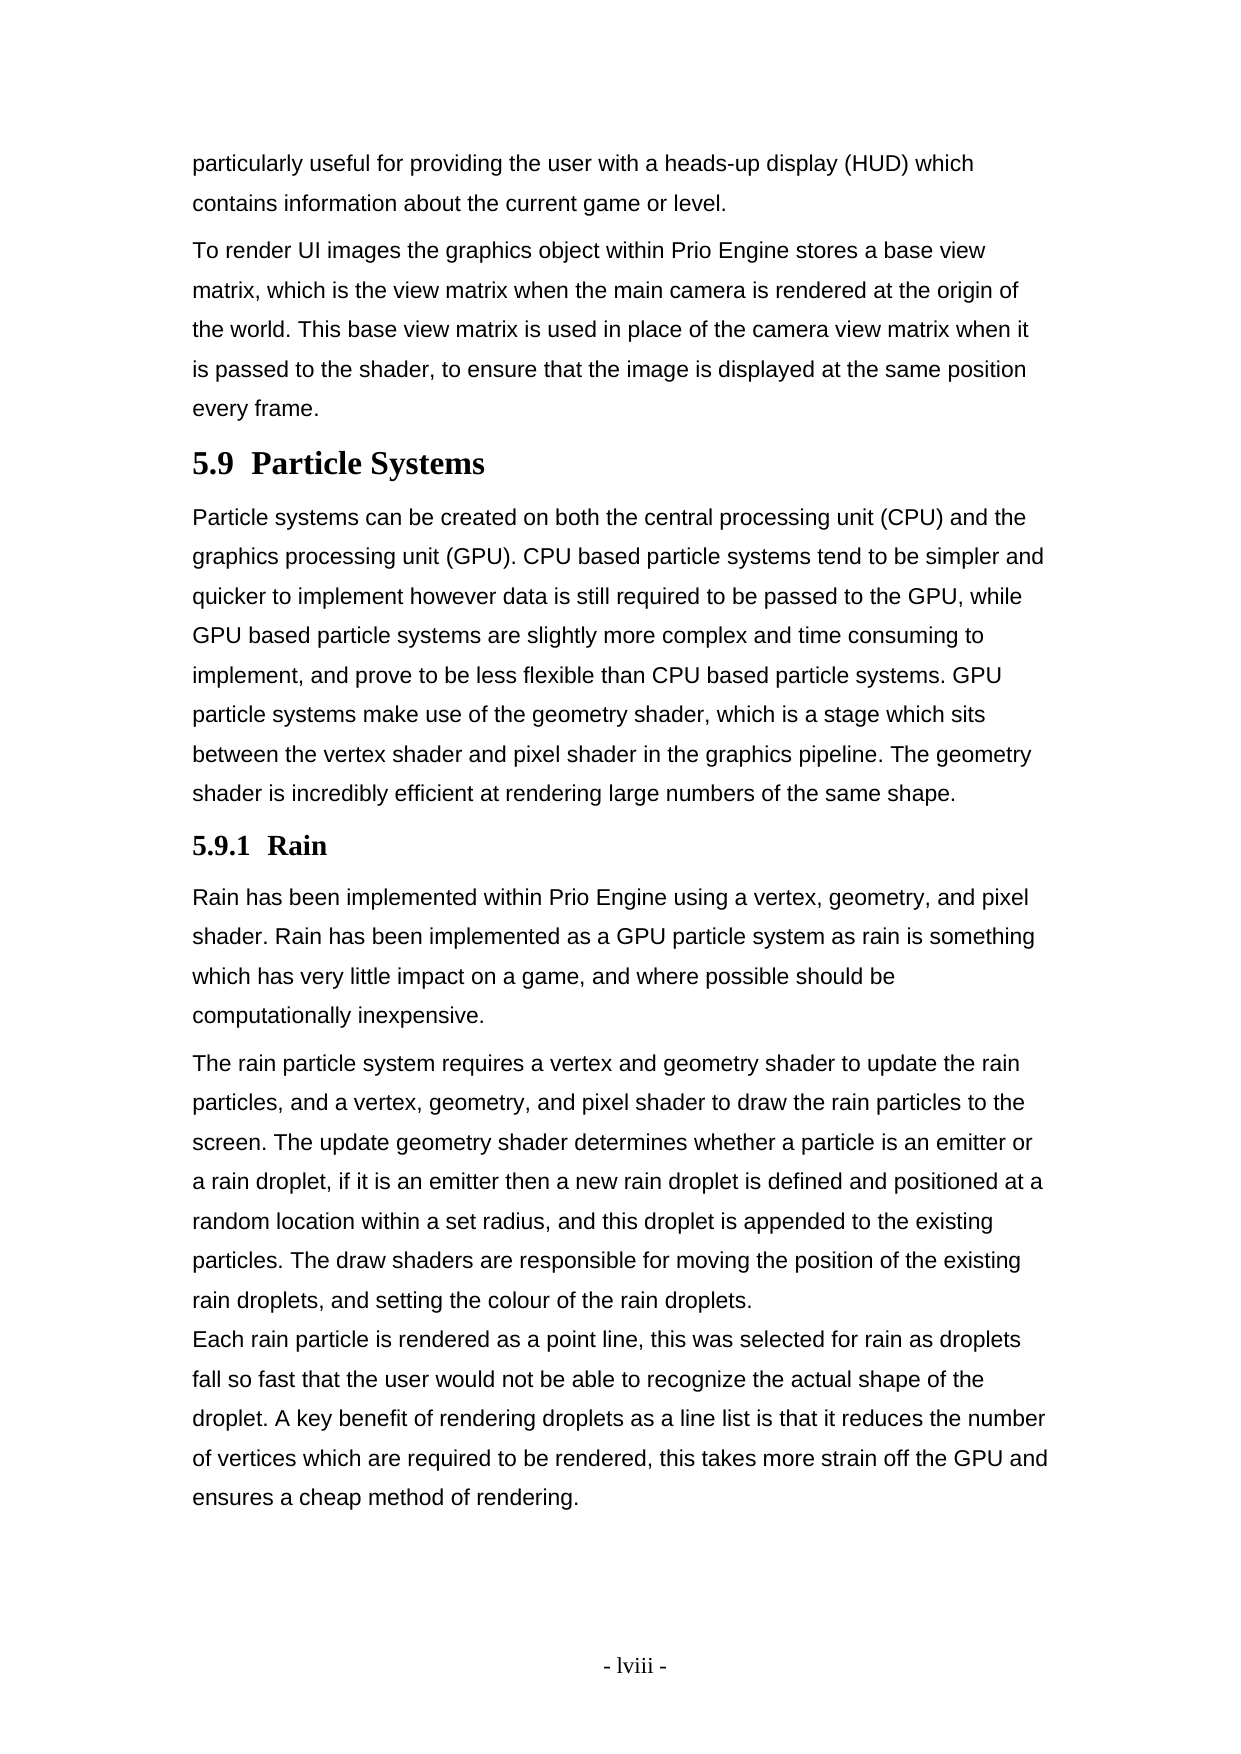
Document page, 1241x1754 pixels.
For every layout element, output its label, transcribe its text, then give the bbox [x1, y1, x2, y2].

text Rain has been implemented within Prio Engine using a vertex, geometry, and pixel shader. Rain has been implemented as a GPU particle system as rain is something which has very little impact on a game, and where possible should be computationally inexpensive. [192, 884, 1048, 1028]
text Particle systems can be created on both the central processing unit (CPU) and the graphics processing unit (GPU). CPU based particle systems tend to be simpler and quicker to implement however data is still required to be passed to the GPU, while GPU based particle systems are slightly more complex and time consuming to implement, and prove to be less flexible than CPU based particle systems. GPU particle systems make use of the geometry shader, which is a stage which sits between the vertex shader and pixel shader in the graphics pipeline. The geometry shader is incredibly efficient at rendering large numbers of the same shape. [192, 504, 1048, 807]
subtitle Particle Systems [192, 443, 1048, 481]
subtitle Rain [192, 828, 1048, 862]
text To render UI images the graphics object within Prio Engine stores a base view matrix, which is the view matrix when the main camera is rendered at the origin of the world. This base view matrix is used in place of the camera view matrix when it is passed to the shader, to ensure that the image is displayed at the same position every frame. [192, 237, 1048, 422]
text The rain particle system requires a vertex and geometry shader to update the rain particles, and a vertex, geometry, and pixel shader to draw the rain particles to the screen. The update geometry shader determines whether a particle is an emitter or a rain droplet, if it is an emitter then a new rain droplet is defined and positioned at a random location within a set radius, and this droplet is appended to the existing particles. The draw shaders are responsible for moving the position of the existing rain droplets, and setting the colour of the rain droplets. Each rain particle is rendered as a point line, this was selected for rain as droplets fall so fast that the user would not be able to recognize the actual shape of the droplet. A key benefit of rendering droplets as a line list is that it reduces the number of vertices which are required to be rendered, this takes more strain off the GPU and ensures a cheap method of rendering. [192, 1050, 1048, 1511]
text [192, 150, 1048, 216]
